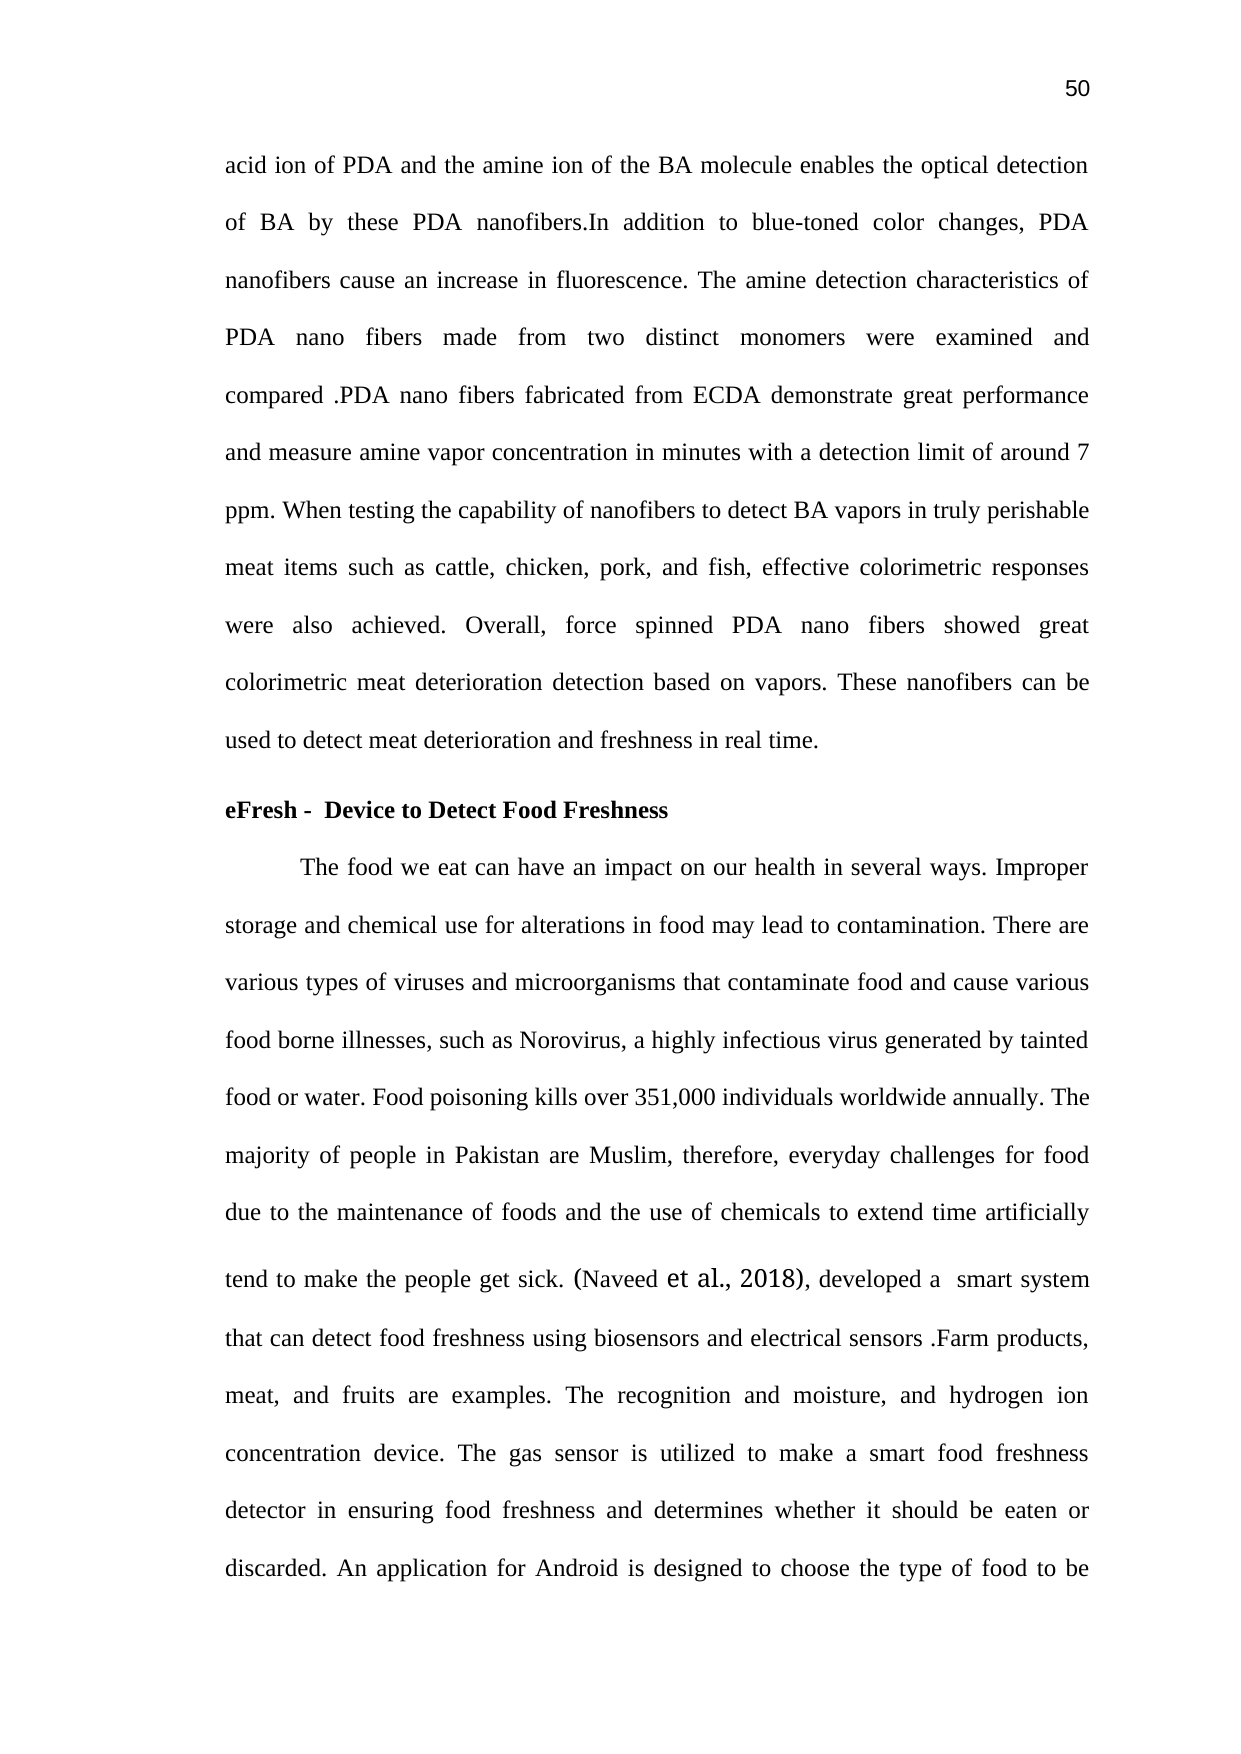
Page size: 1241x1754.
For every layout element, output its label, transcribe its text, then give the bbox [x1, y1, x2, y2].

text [225, 852, 1090, 1582]
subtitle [225, 150, 1090, 754]
text eFresh - Device to Detect Food Freshness [225, 795, 1090, 824]
